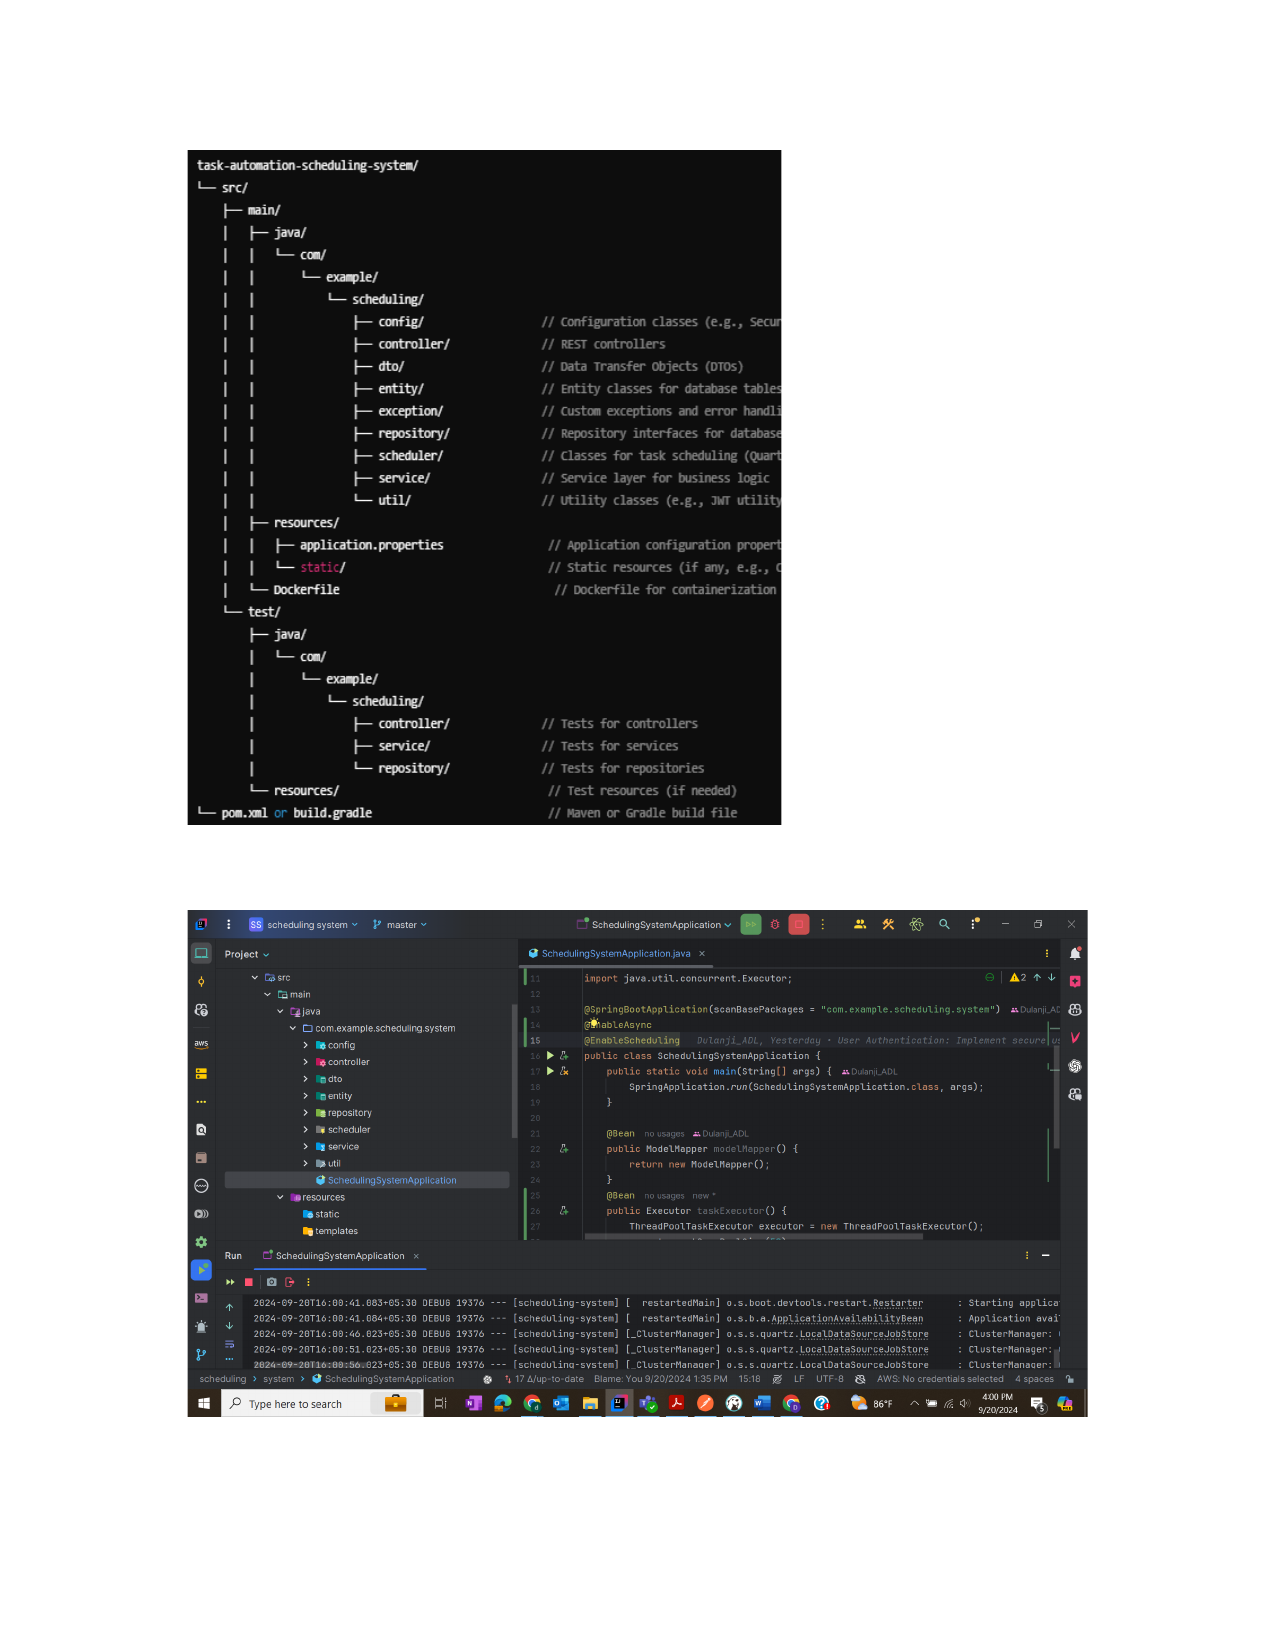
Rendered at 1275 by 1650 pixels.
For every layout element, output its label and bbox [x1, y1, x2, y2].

picture [187, 150, 782, 825]
picture [187, 910, 1088, 1417]
